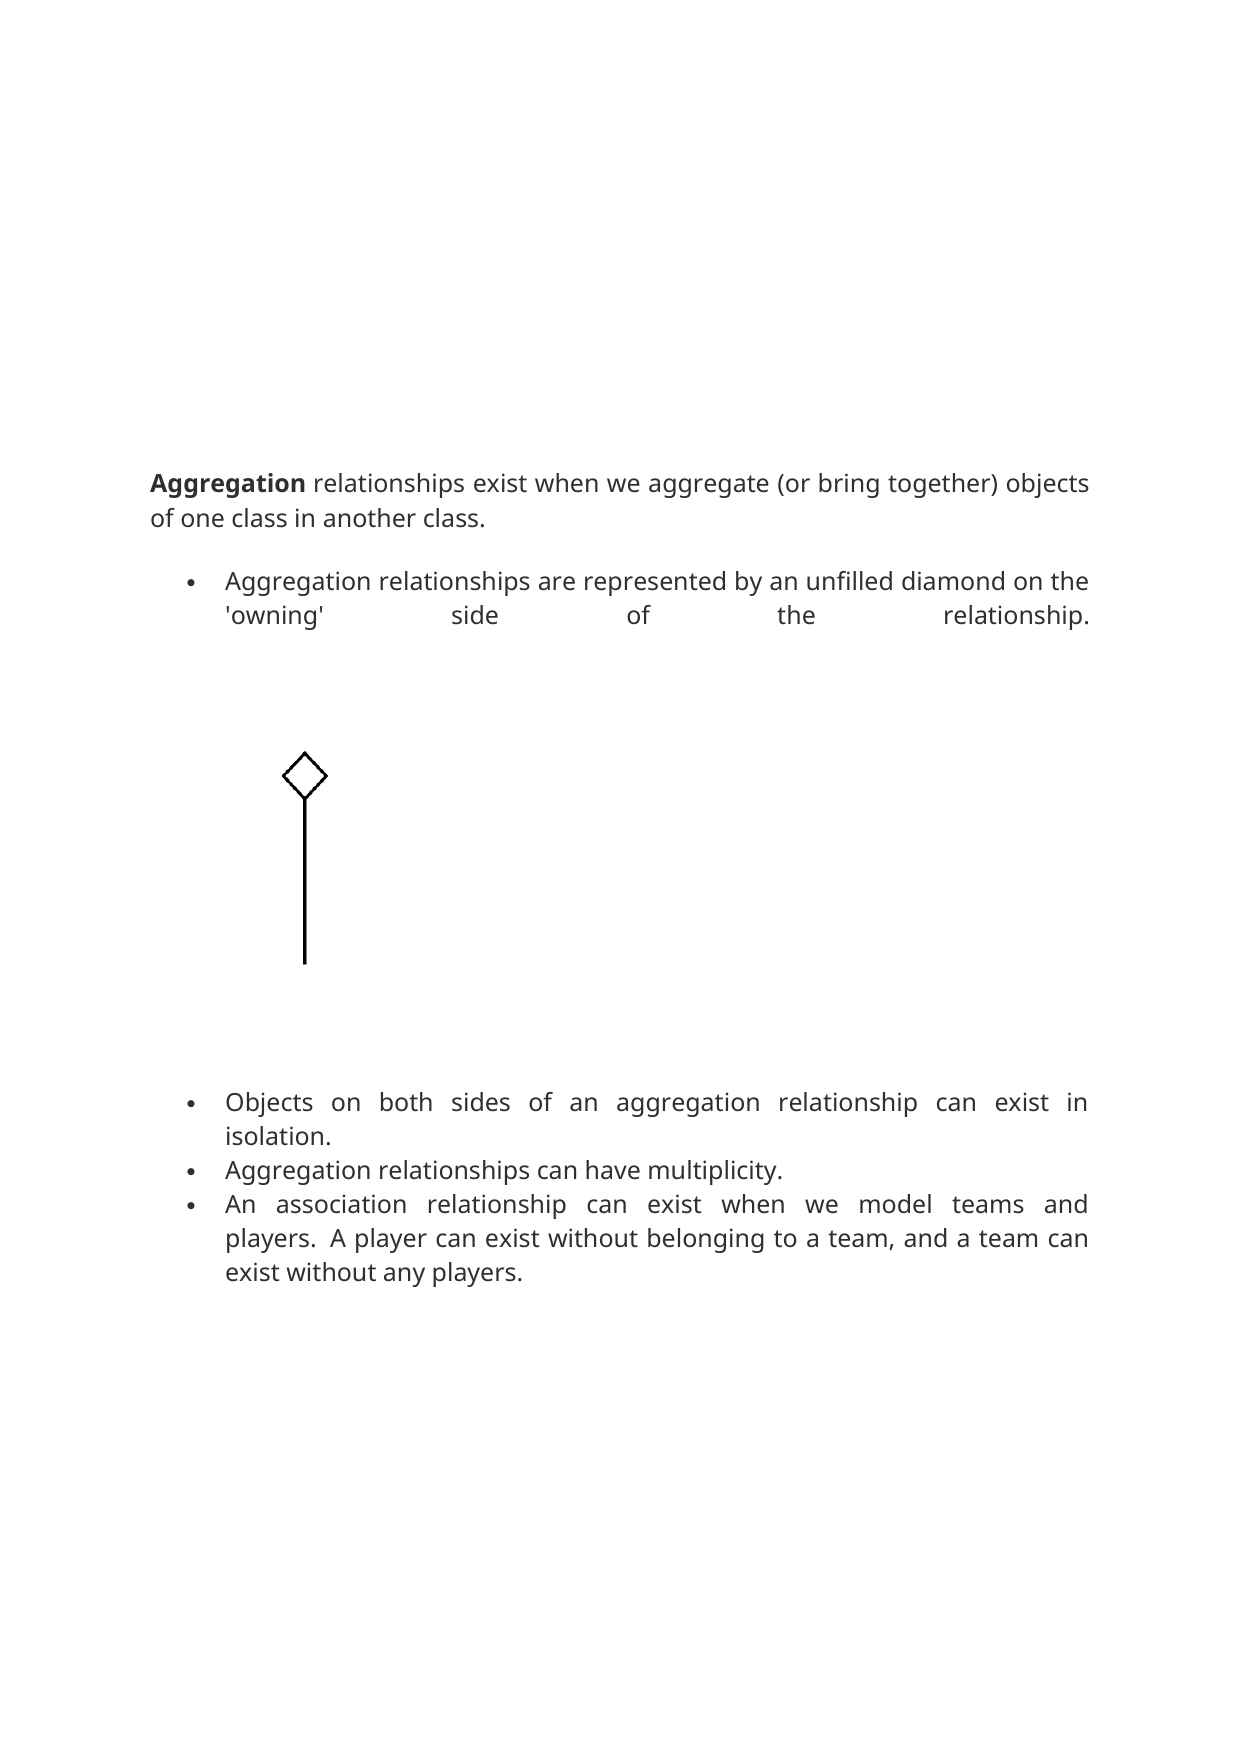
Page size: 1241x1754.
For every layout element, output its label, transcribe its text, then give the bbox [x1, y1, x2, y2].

list Aggregation relationships are represented by an unfilled diamond on the 'owning' side of the relationship. [187, 563, 1090, 662]
list Aggregation relationships can have multiplicity. [187, 1152, 1090, 1187]
list Objects on both sides of an aggregation relationship can exist in isolation. [187, 1084, 1090, 1152]
list An association relationship can exist when we model teams and players. A player can exist without belonging to a team, and a team can exist without any players. [187, 1187, 1090, 1289]
text Aggregation relationships exist when we aggregate (or bring together) objects of one class in another class. [150, 466, 1090, 534]
picture [225, 691, 384, 1025]
